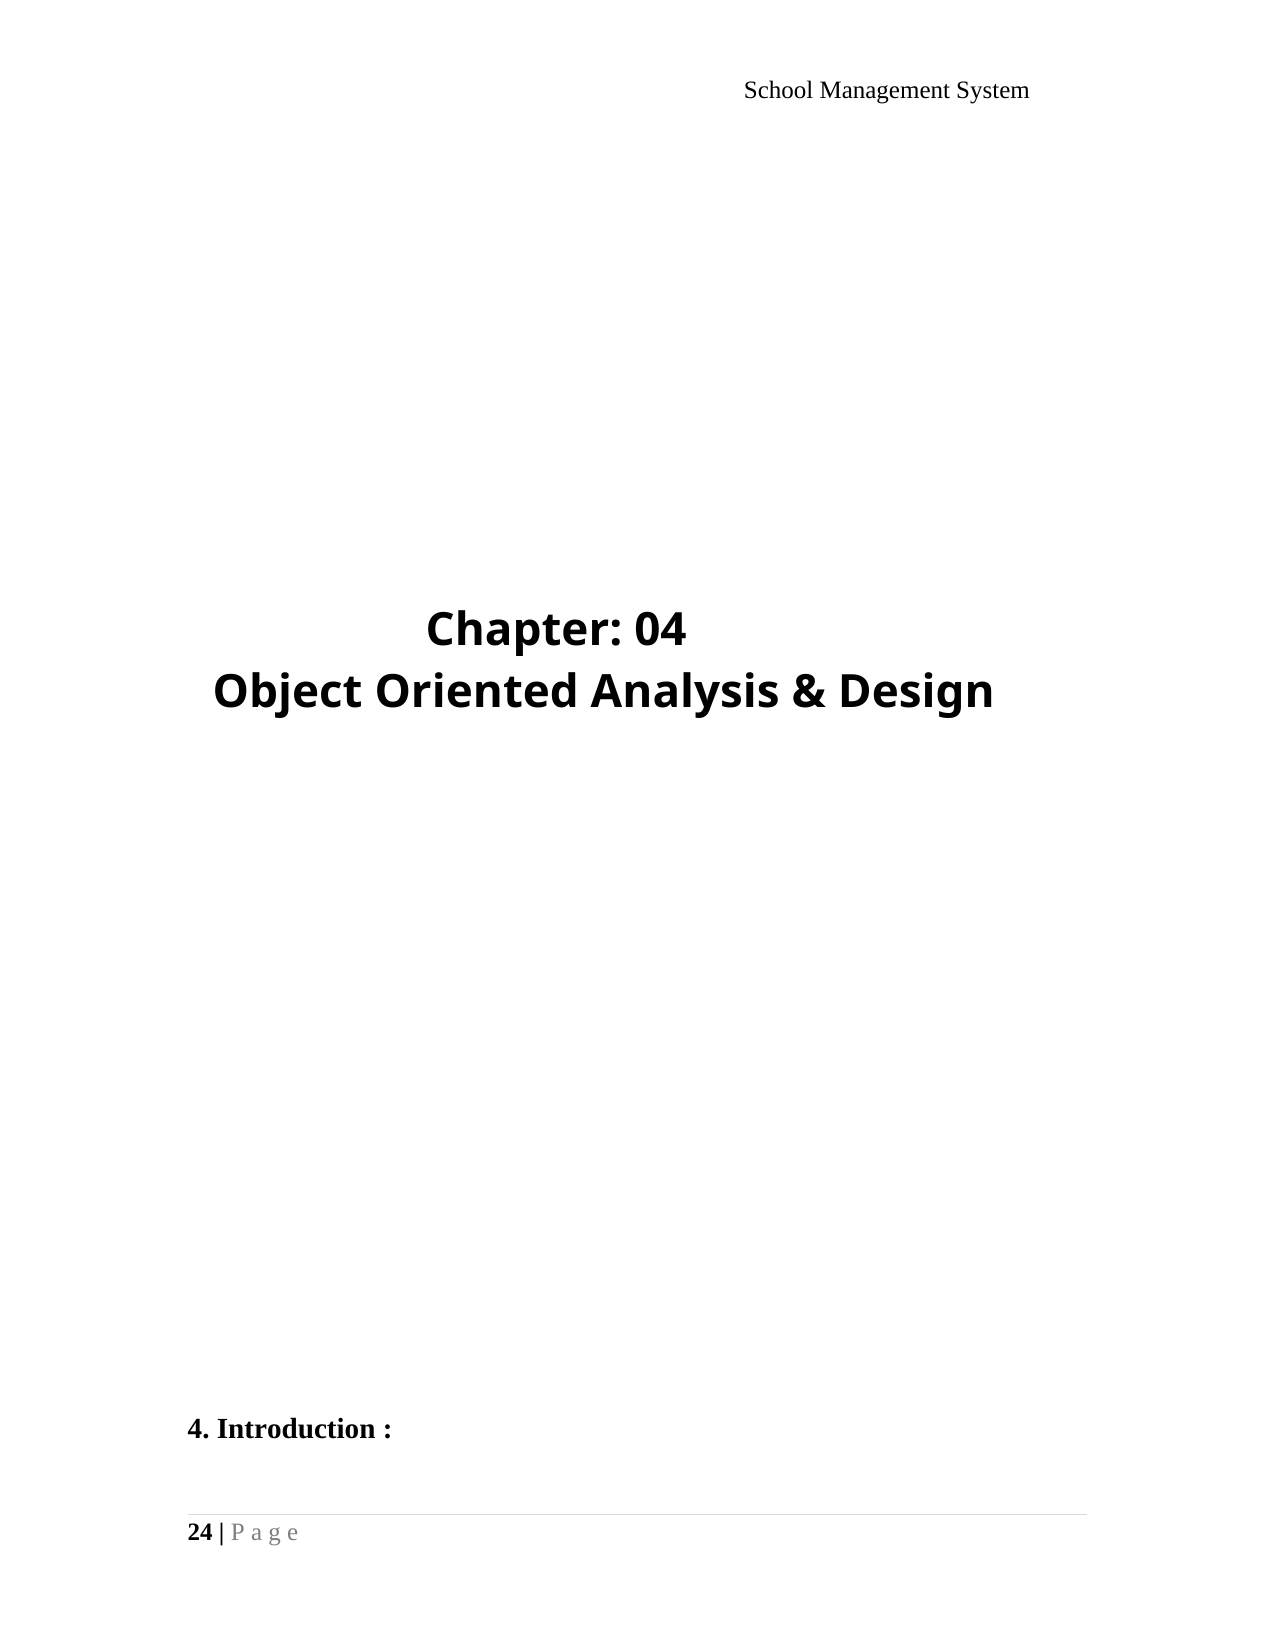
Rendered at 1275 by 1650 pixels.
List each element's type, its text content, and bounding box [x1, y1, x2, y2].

text 4. Introduction : [187, 1411, 1087, 1444]
text Object Oriented Analysis & Design [187, 658, 1087, 721]
text Chapter: 04 [187, 596, 1087, 658]
